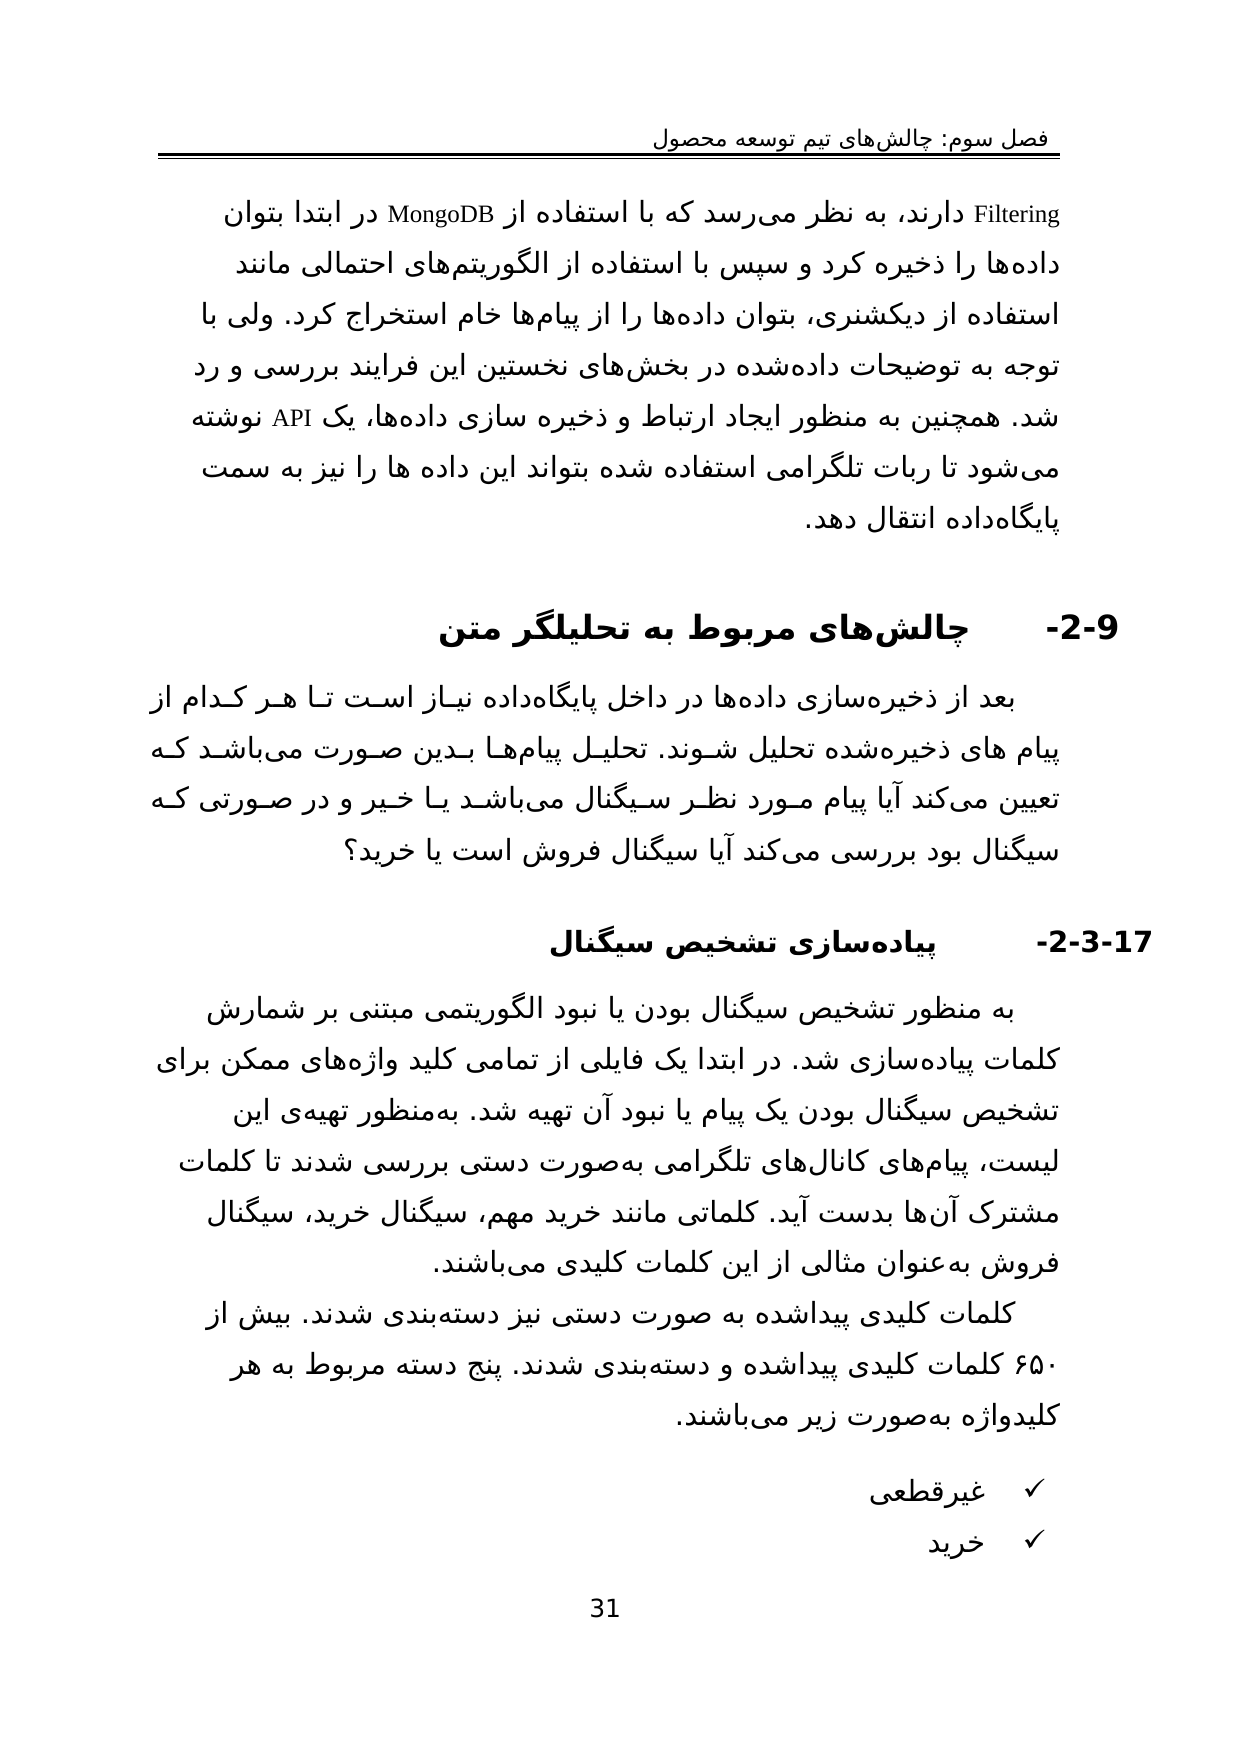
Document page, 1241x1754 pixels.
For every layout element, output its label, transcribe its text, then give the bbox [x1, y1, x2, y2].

subtitle چالش‌های مربوط به تحلیلگر متن [150, 608, 1045, 647]
list غیرقطعی [150, 1474, 1023, 1508]
list خرید [150, 1526, 1023, 1559]
subtitle پیاده‌سازی تشخیص سیگنال [150, 925, 1036, 959]
text کلمات کلیدی پیداشده به صورت دستی نیز دسته‌بندی شدند. بیش از ۶۵۰ کلمات کلیدی پیداشده و دسته‌بندی شدند. پنج دسته‌ مربوط به هر کلیدواژه به‌صورت زیر می‌باشند. [150, 1297, 1060, 1433]
text به منظور تشخیص سیگنال بودن یا نبود الگوریتمی مبتنی بر شمارش کلمات پیاده‌سازی شد. در ابتدا یک فایلی از تمامی کلید واژه‌های ممکن برای تشخیص سیگنال بودن یک پیام یا نبود آن تهیه شد. به‌منظور تهیه‌ی این لیست، پیام‌های کانال‌های تلگرامی به‌صورت دستی بررسی شدند تا کلمات مشترک آن‌ها بدست آید. کلماتی مانند خرید مهم، سیگنال خرید، سیگنال فروش به‌عنوان مثالی از این کلمات کلیدی می‌باشند. [150, 991, 1060, 1280]
text بعد از ذخیره‌سازی داده‌ها در داخل پایگاه‌داده نیاز است تا هر کدام از پیام های ذخیره‌شده تحلیل شوند. تحلیل پیام‌ها بدین صورت می‌باشد که تعیین می‌کند آیا پیام مورد نظر سیگنال می‌باشد یا خیر و در صورتی که سیگنال بود بررسی می‌کند آیا سیگنال فروش است یا خرید؟ [150, 680, 1060, 867]
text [150, 196, 1060, 535]
